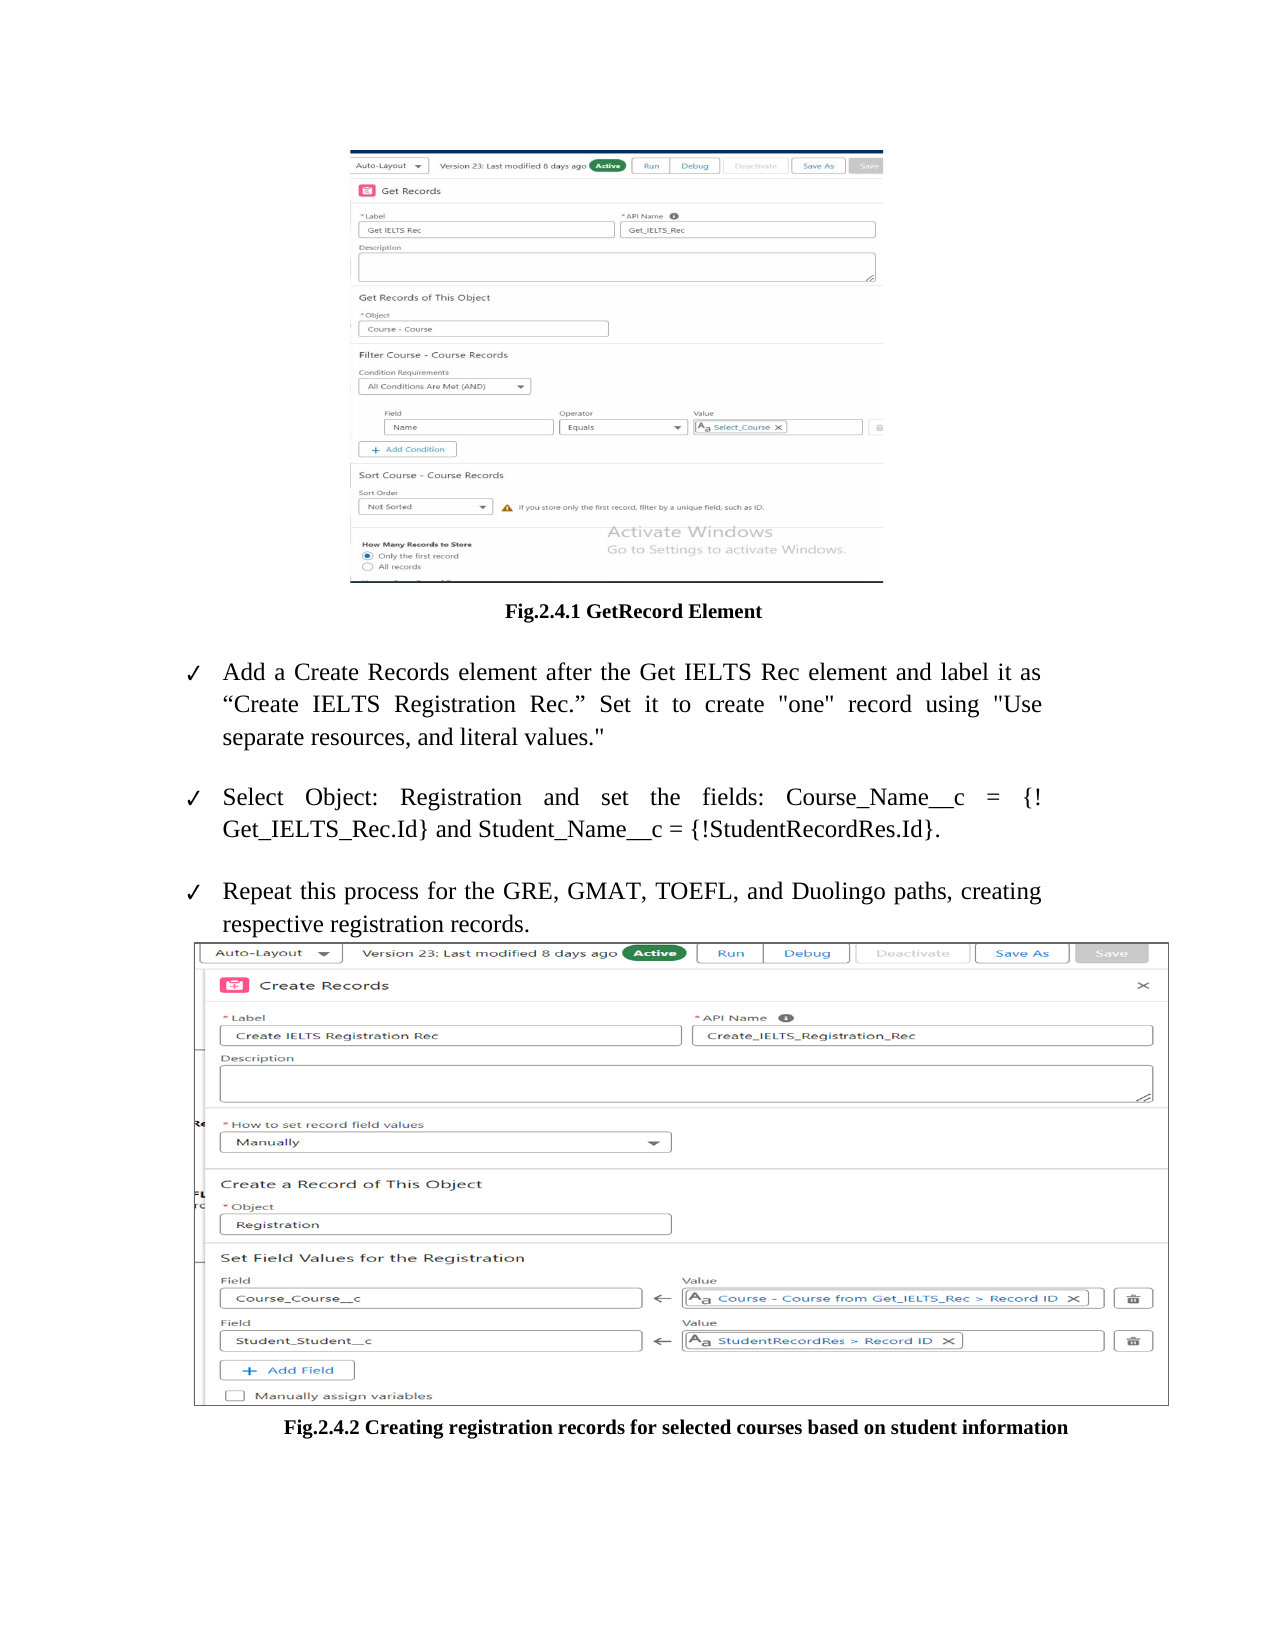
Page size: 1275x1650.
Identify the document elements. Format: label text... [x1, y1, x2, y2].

text Fig.2.4.2 Creating registration records for selected courses based on student information [284, 1415, 1125, 1439]
list Add a Create Records element after the Get IELTS Rec element and label it as “Create IELTS Registration Rec.” Set it to create "one" record using "Use separate resources, and literal values." [186, 657, 1043, 751]
picture [350, 150, 884, 583]
picture [193, 942, 1169, 1406]
text Fig.2.4.1 GetRecord Element [276, 599, 991, 623]
list Repeat this process for the GRE, GMAT, TOEFL, and Duolingo paths, creating respective registration records. [186, 876, 1043, 937]
list Select Object: Registration and set the fields: Course_Name__c = {!Get_IELTS_Rec.Id} and Student_Name__c = {!StudentRecordRes.Id}. [186, 782, 1043, 843]
